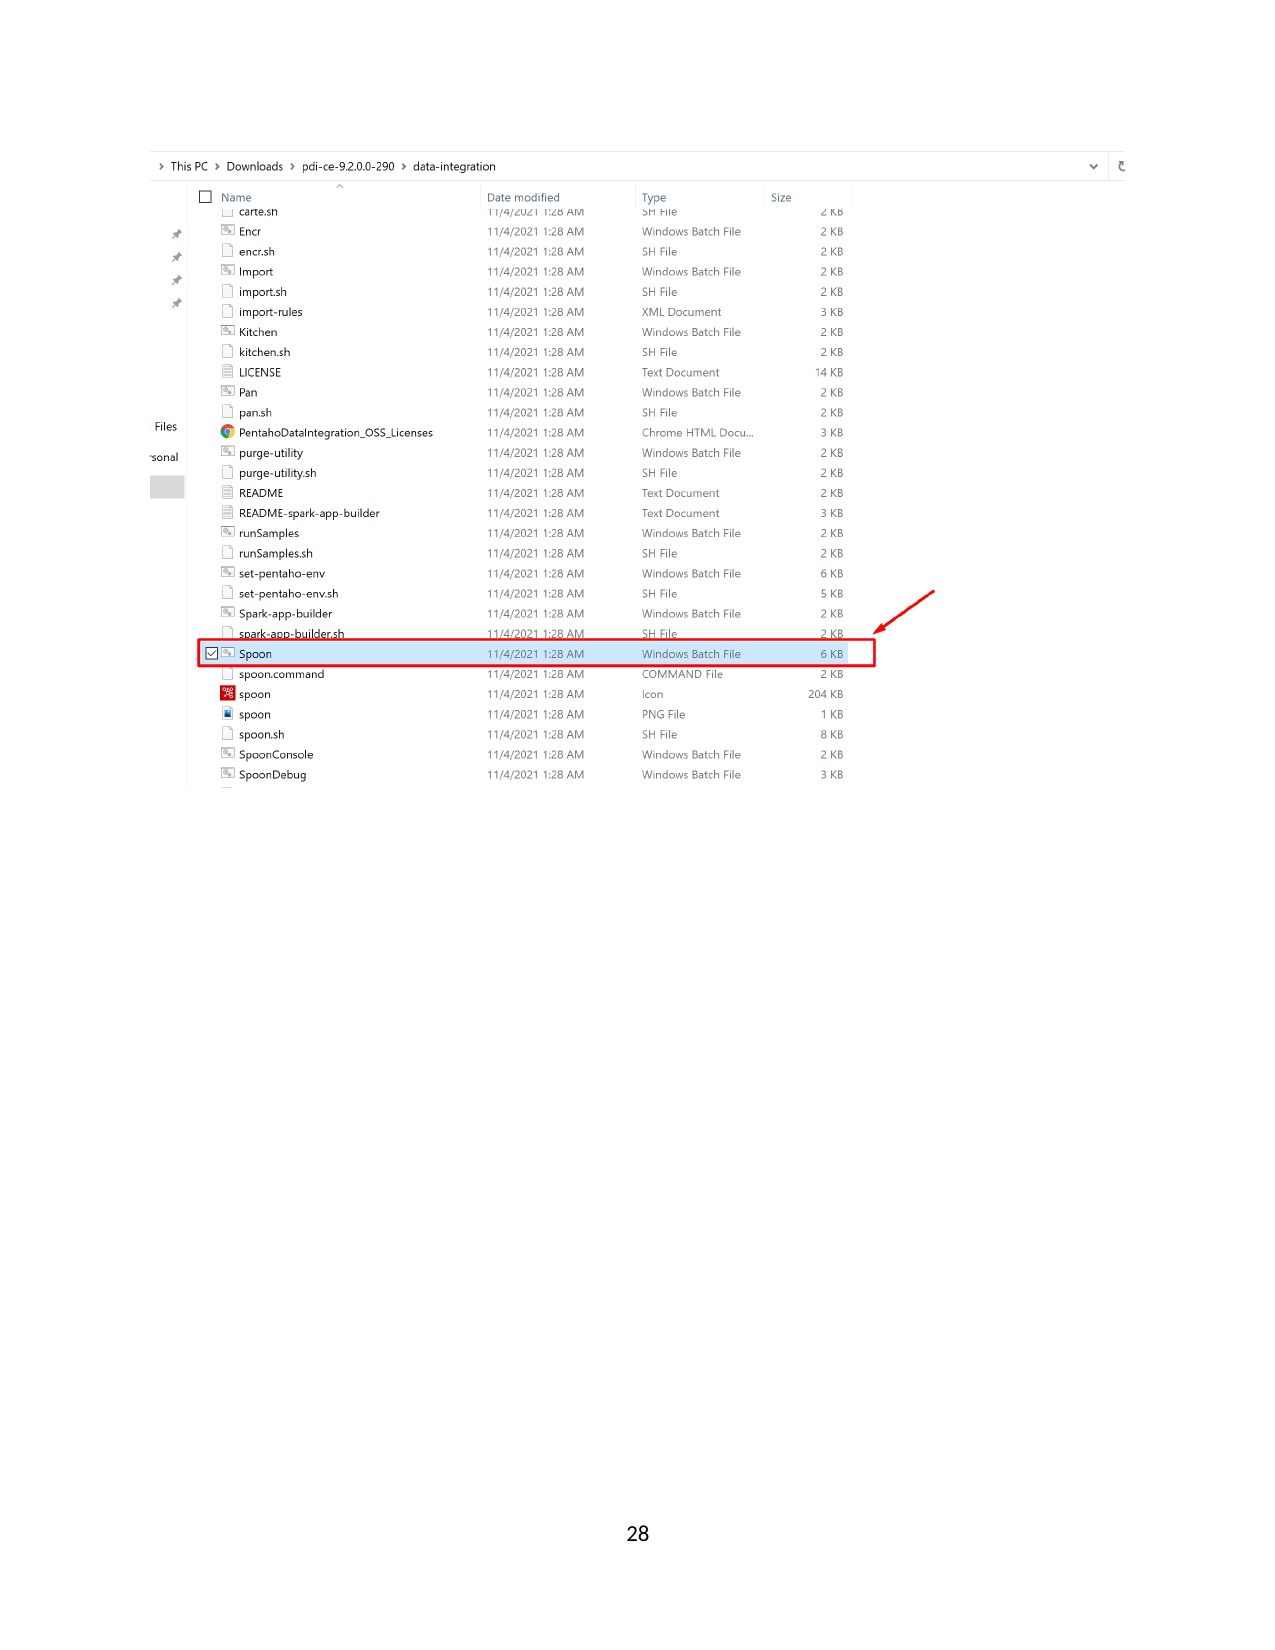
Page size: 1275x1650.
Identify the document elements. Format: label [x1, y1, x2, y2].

picture [150, 150, 1125, 788]
